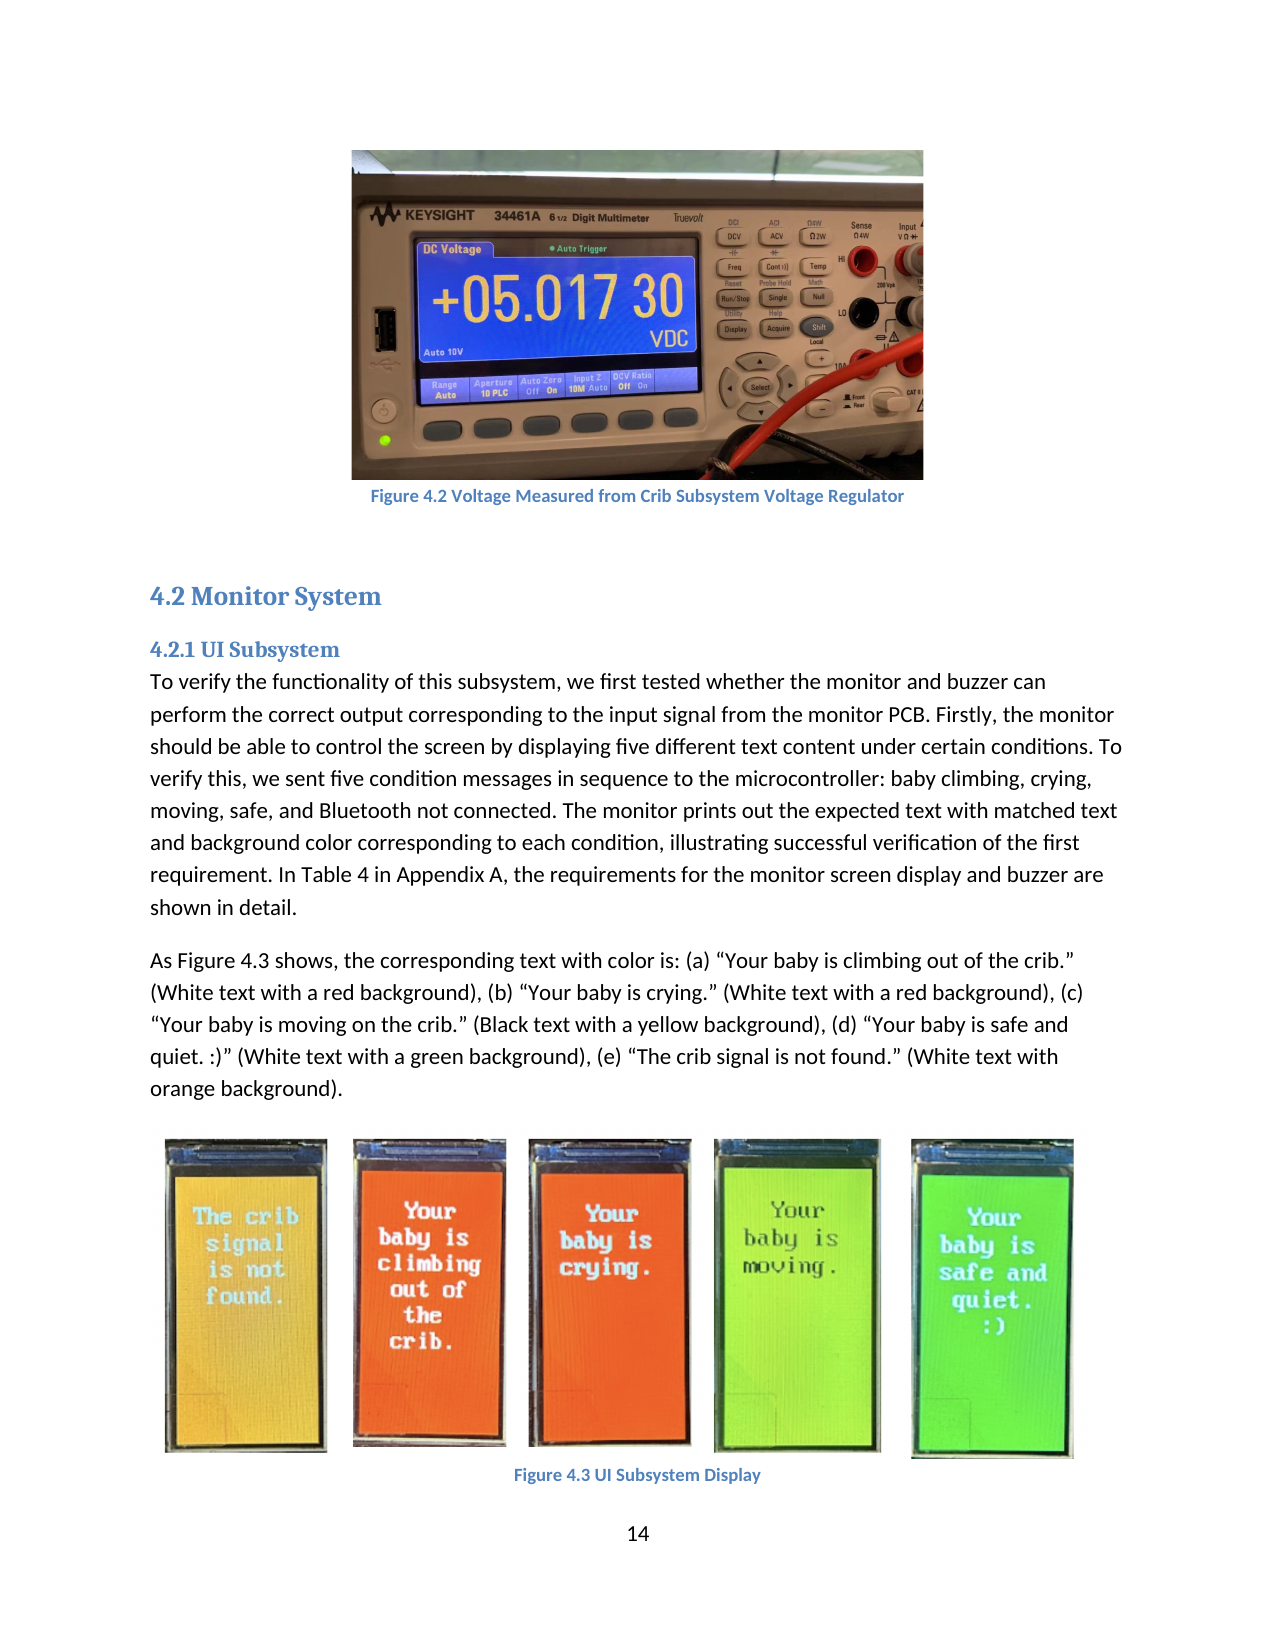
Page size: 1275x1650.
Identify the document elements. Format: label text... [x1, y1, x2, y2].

text Figure 4.3 UI Subsystem Display [150, 1463, 1125, 1486]
picture [150, 1127, 1091, 1459]
text As Figure 4.3 shows, the corresponding text with color is: (a) “Your baby is climbing out of the crib.” (White text with a red background), (b) “Your baby is crying.” (White text with a red background), (c) “Your baby is moving on the crib.” (Black text with a yellow background), (d) “Your baby is safe and quiet. :)” (White text with a green background), (e) “The crib signal is not found.” (White text with orange background). [150, 946, 1125, 1103]
subtitle 4.2 Monitor System [150, 581, 1125, 612]
subtitle 4.2.1 UI Subsystem [150, 637, 1125, 664]
text To verify the functionality of this subsystem, we first tested whether the monitor and buzzer can perform the correct output corresponding to the input signal from the monitor PCB. Firstly, the monitor should be able to control the screen by displaying five different text content under certain conditions. To verify this, we sent five condition messages in sequence to the microcontroller: baby climbing, crying, moving, safe, and Bluetooth not connected. The monitor prints out the expected text with matched text and background color corresponding to each condition, illustrating successful verification of the first requirement. In Table 4 in Appendix A, the requirements for the monitor screen display and buzzer are shown in detail. [150, 667, 1125, 921]
picture [351, 150, 924, 480]
text Figure 4.2 Voltage Measured from Crib Subsystem Voltage Regulator [150, 484, 1125, 507]
